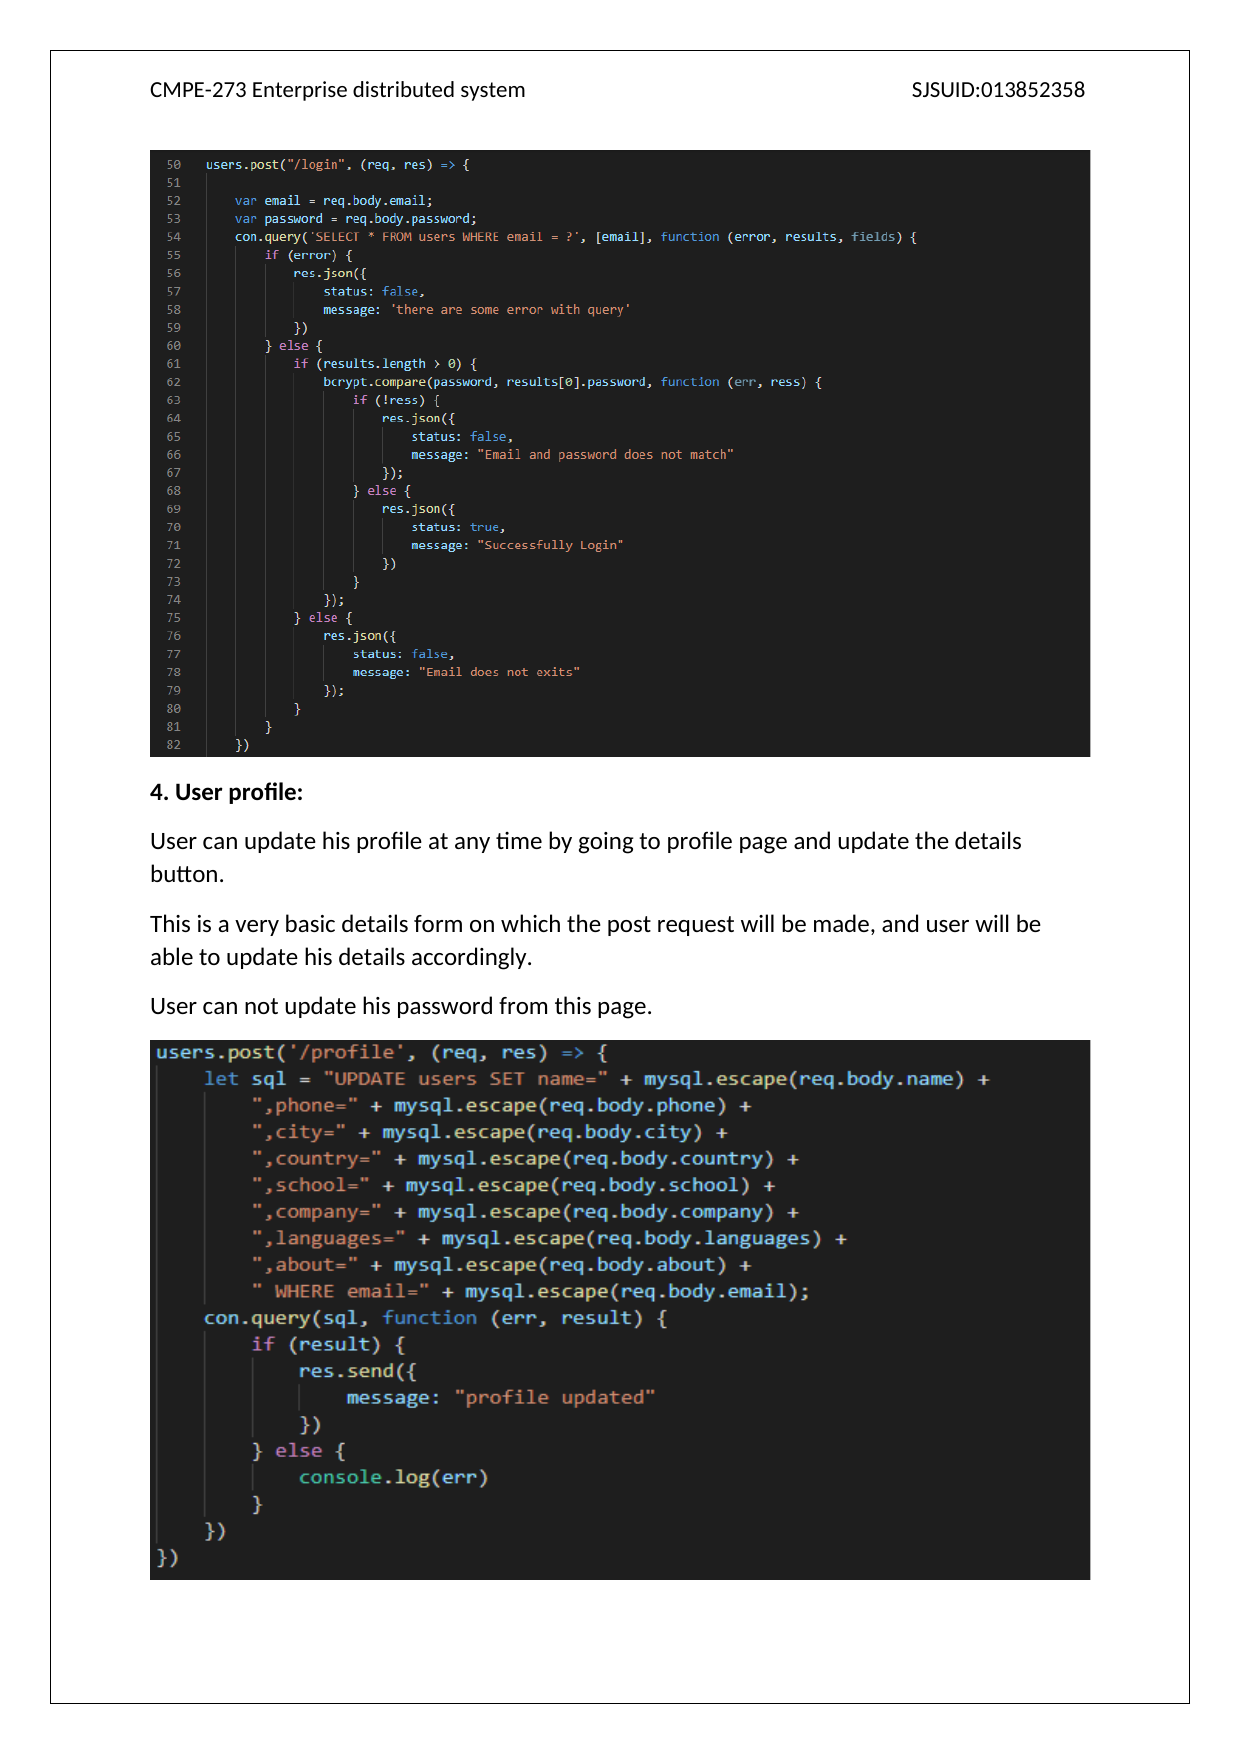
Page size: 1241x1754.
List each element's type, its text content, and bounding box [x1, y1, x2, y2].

text User can not update his password from this page. [150, 990, 1090, 1021]
text 4. User profile: [150, 776, 1090, 806]
picture [150, 150, 1091, 757]
text This is a very basic details form on which the post request will be made, and user will be able to update his details accordingly. [150, 908, 1090, 971]
text User can update his profile at any time by going to profile page and update the details button. [150, 825, 1090, 889]
picture [150, 1040, 1091, 1580]
